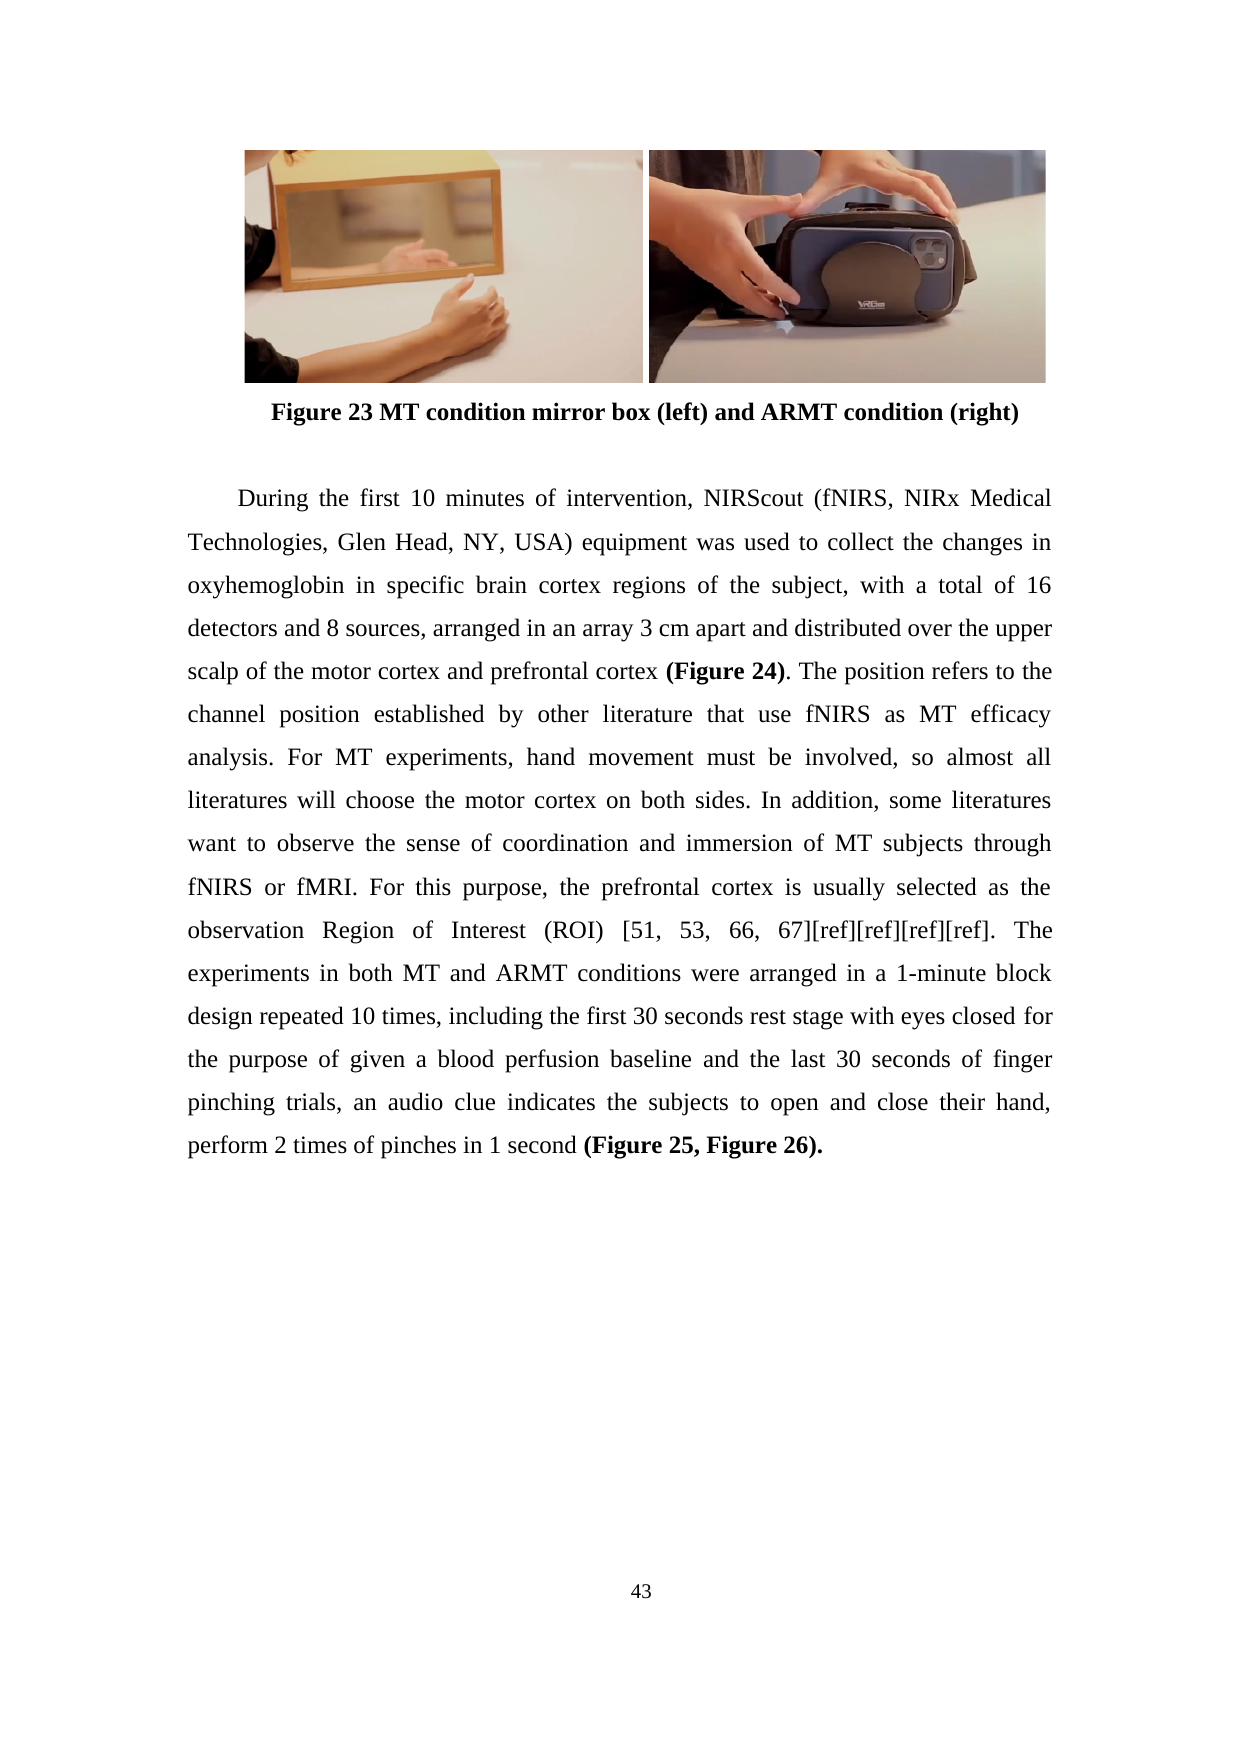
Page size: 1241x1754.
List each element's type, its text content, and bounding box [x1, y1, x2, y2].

picture [649, 150, 1046, 383]
text During the first 10 minutes of intervention, NIRScout (fNIRS, NIRx Medical Technologies, Glen Head, NY, USA) equipment was used to collect the changes in oxyhemoglobin in specific brain cortex regions of the subject, with a total of 16 detectors and 8 sources, arranged in an array 3 cm apart and distributed over the upper scalp of the motor cortex and prefrontal cortex (Figure 24). The position refers to the channel position established by other literature that use fNIRS as MT efficacy analysis. For MT experiments, hand movement must be involved, so almost all literatures will choose the motor cortex on both sides. In addition, some literatures want to observe the sense of coordination and immersion of MT subjects through fNIRS or fMRI. For this purpose, the prefrontal cortex is usually selected as the observation Region of Interest (ROI) [51, 53, 66, 67][ref][ref][ref][ref]. The experiments in both MT and ARMT conditions were arranged in a 1-minute block design repeated 10 times, including the first 30 seconds rest stage with eyes closed for the purpose of given a blood perfusion baseline and the last 30 seconds of finger pinching trials, an audio clue indicates the subjects to open and close their hand, perform 2 times of pinches in 1 second (Figure 25, 26). [187, 483, 1053, 1159]
picture [244, 150, 643, 383]
text Figure 23 MT condition mirror box (left) and ARMT condition (right) [187, 397, 1053, 426]
